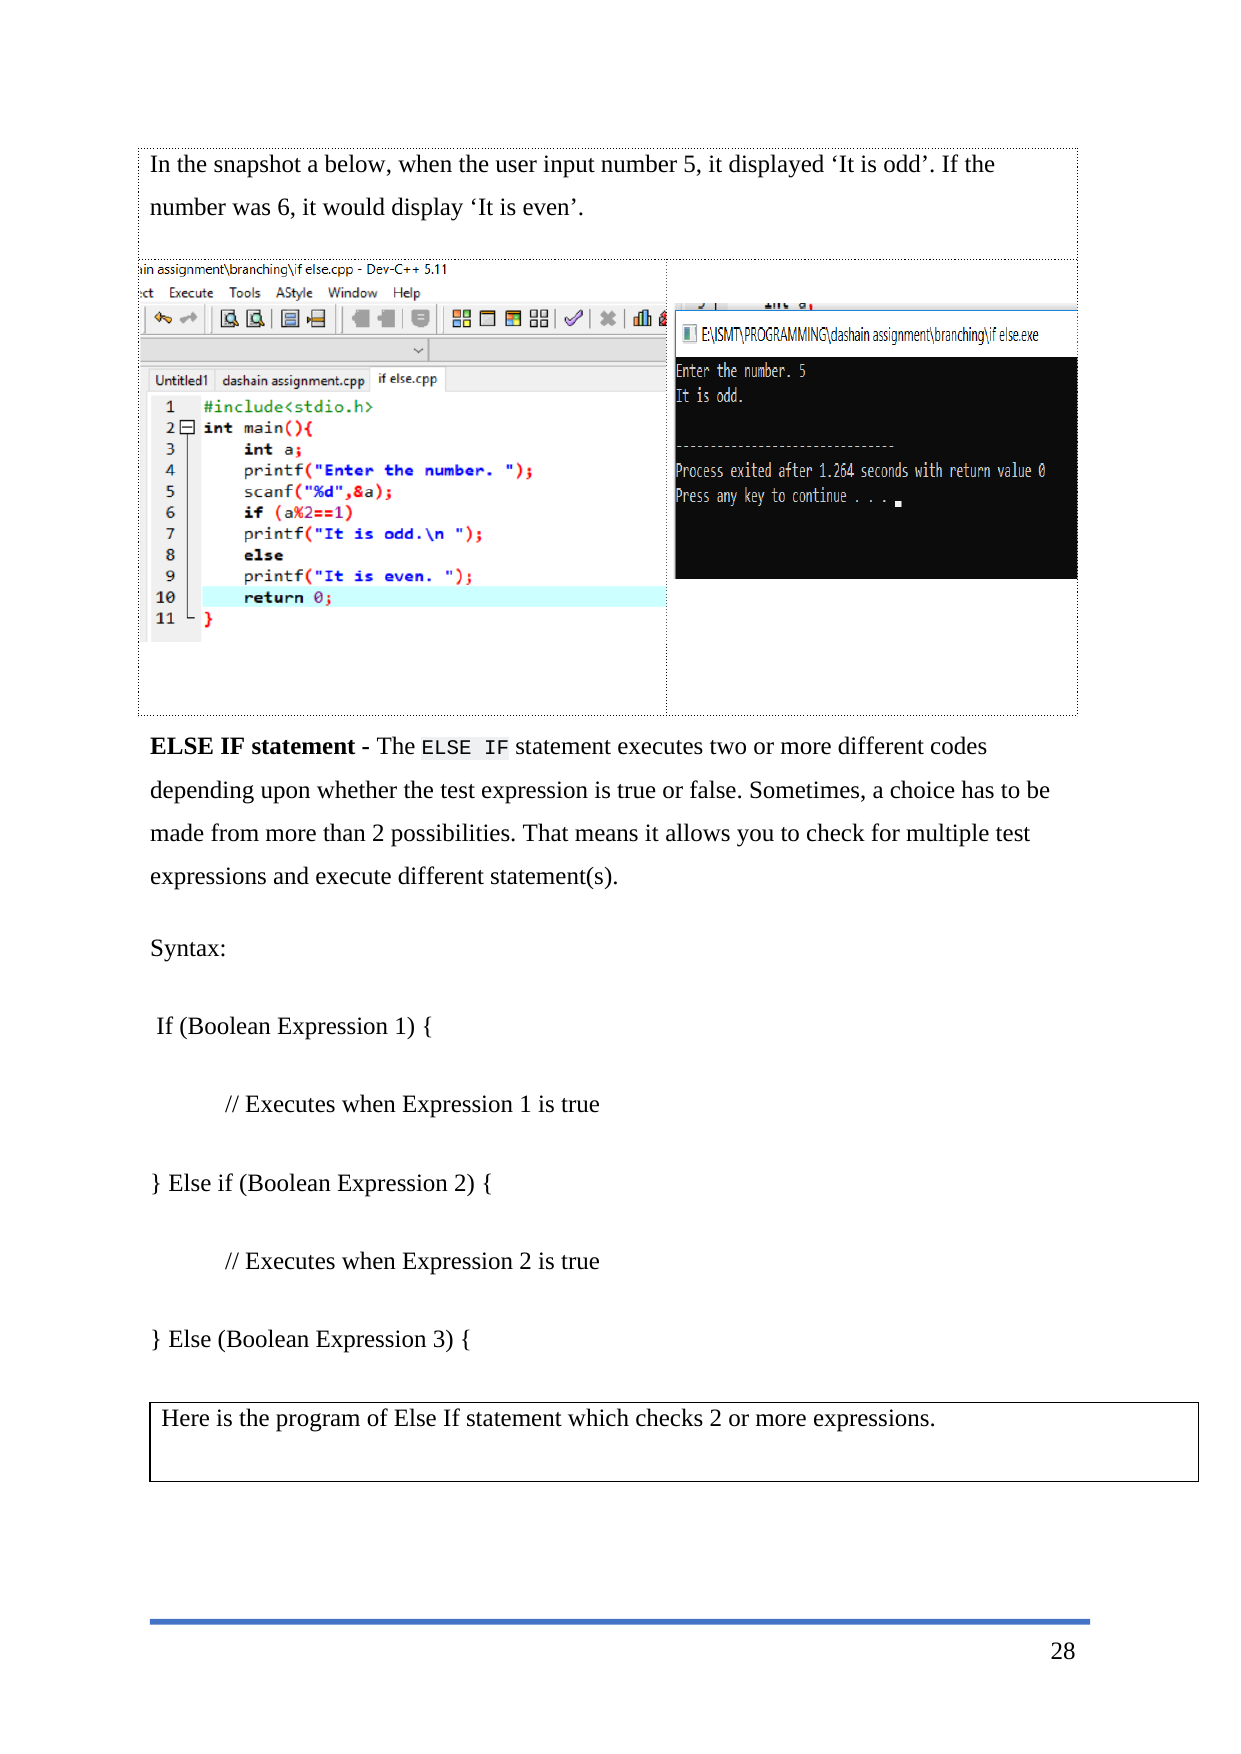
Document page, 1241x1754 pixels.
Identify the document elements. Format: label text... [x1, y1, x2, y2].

table_cell [138, 259, 667, 715]
text // Executes when Expression 1 is true [150, 1089, 1090, 1118]
picture [140, 260, 667, 642]
text Syntax: [150, 933, 1090, 962]
text } Else (Boolean Expression 3) { [150, 1324, 1090, 1353]
text } Else if (Boolean Expression 2) { [150, 1168, 1090, 1196]
table_header Here is the program of Else If statement which checks 2 or more expressions. [151, 1403, 1198, 1481]
picture [673, 303, 1078, 579]
text If (Boolean Expression 1) { [150, 1011, 1090, 1040]
text // Executes when Expression 2 is true [150, 1246, 1090, 1274]
table_header In the snapshot a below, when the user input number 5, it displayed ‘It is odd’. If the number was 6, it would display ‘It is even’. [138, 148, 1077, 259]
table_cell [667, 259, 1077, 715]
